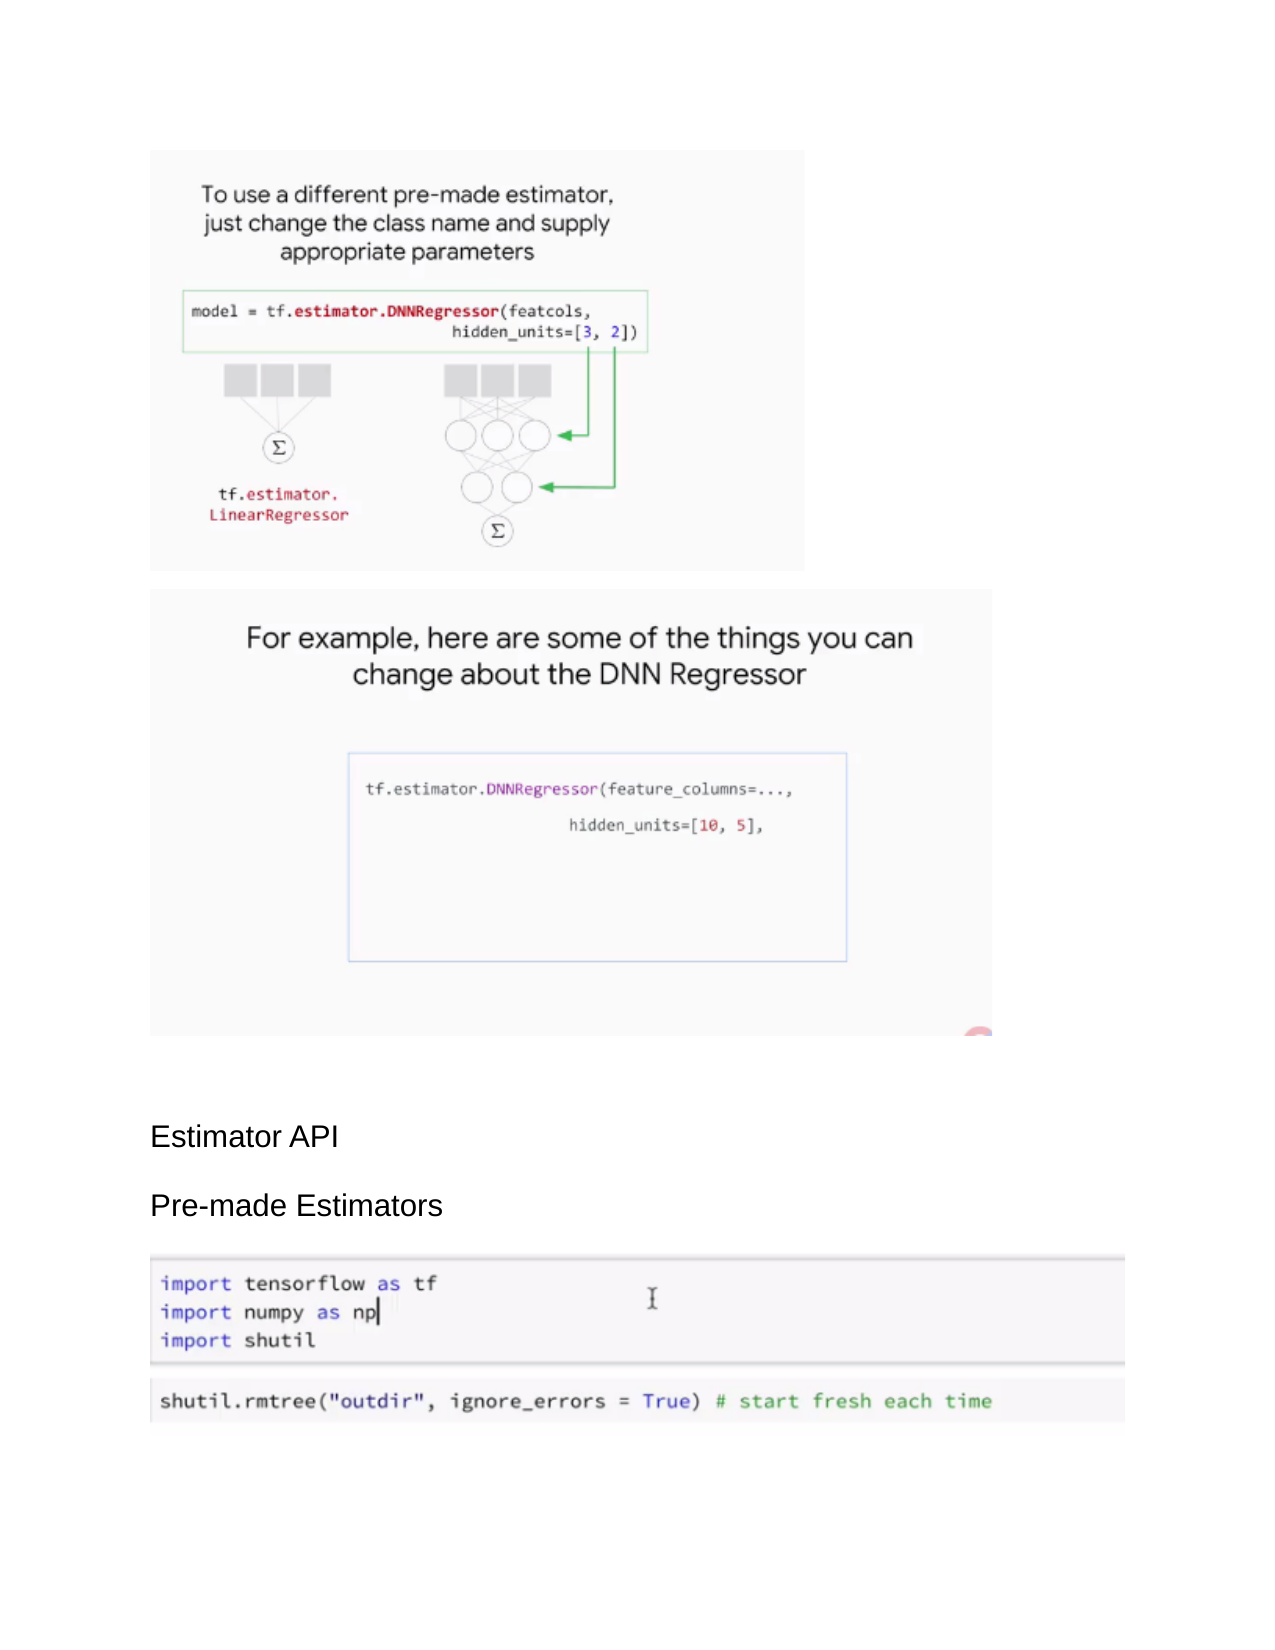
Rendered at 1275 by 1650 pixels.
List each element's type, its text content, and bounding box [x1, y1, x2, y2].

subtitle Pre-made Estimators [150, 1185, 1125, 1223]
picture [150, 150, 805, 571]
picture [150, 1253, 1125, 1436]
subtitle Estimator API [150, 1116, 1125, 1154]
picture [150, 589, 993, 1036]
